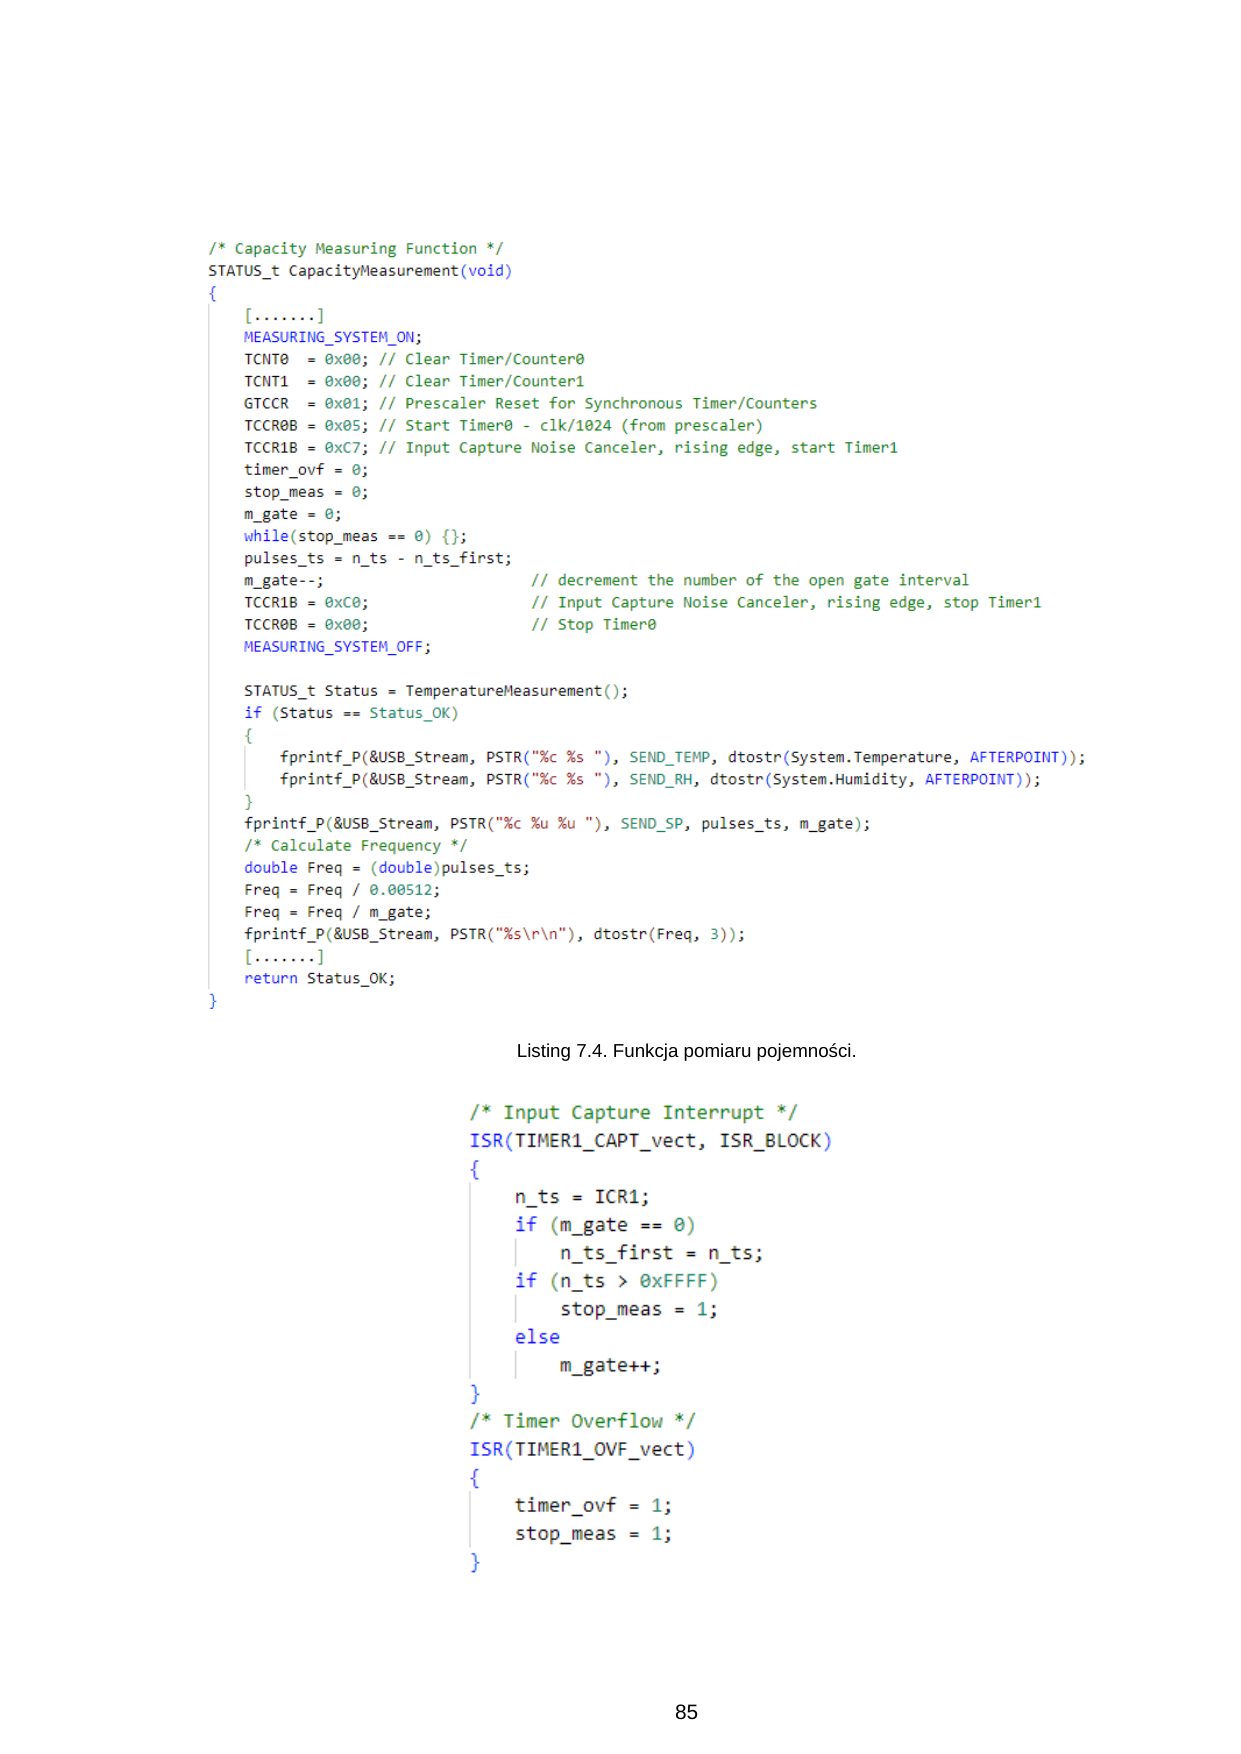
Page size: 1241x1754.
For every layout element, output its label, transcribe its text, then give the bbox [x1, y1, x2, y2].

picture [462, 1097, 837, 1577]
picture [206, 234, 1093, 1016]
